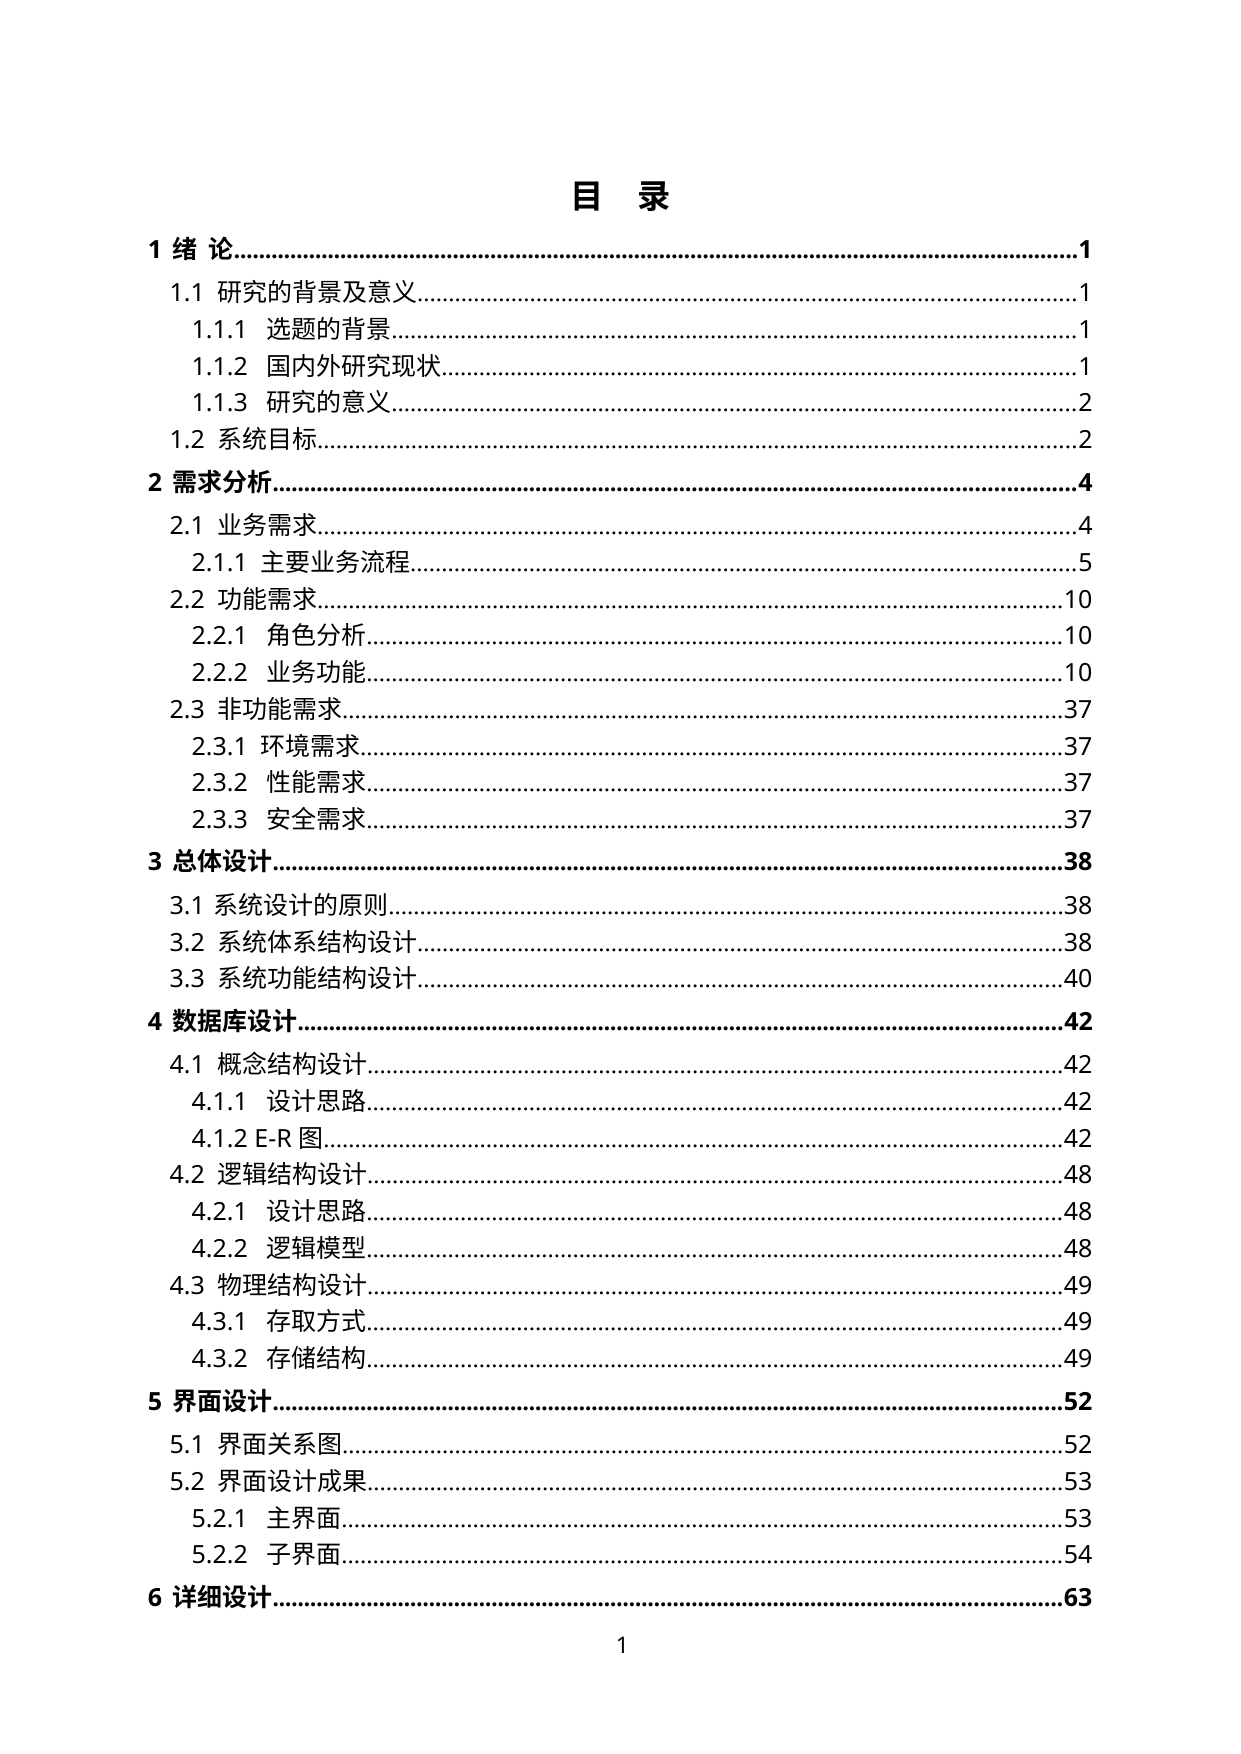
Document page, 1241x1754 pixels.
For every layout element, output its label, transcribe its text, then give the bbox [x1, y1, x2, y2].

list 界面设计成果 53 [169, 1461, 1146, 1497]
list 系统目标 2 [169, 419, 1146, 456]
list 功能需求 10 [169, 579, 1146, 615]
list 环境需求 37 [191, 726, 1146, 762]
list 界面关系图 52 [169, 1424, 1146, 1461]
list 主界面 53 [191, 1498, 1146, 1534]
list 研究的意义 2 [191, 383, 1146, 419]
text 4.1.2 E-R 图 42 [191, 1118, 1146, 1154]
subtitle 数据库设计 42 [148, 1001, 1146, 1037]
list 角色分析 10 [191, 616, 1146, 652]
list 选题的背景 1 [191, 309, 1146, 346]
list 设计思路 42 [191, 1081, 1146, 1118]
subtitle 总体设计 38 [148, 842, 1146, 878]
list 性能需求 37 [191, 763, 1146, 799]
subtitle 绪 论 1 [148, 229, 1146, 265]
list 主要业务流程 5 [191, 542, 1146, 578]
list 概念结构设计 42 [169, 1045, 1146, 1081]
list 存储结构 49 [191, 1338, 1146, 1375]
list 存取方式 49 [191, 1302, 1146, 1338]
list 物理结构设计 49 [169, 1265, 1146, 1301]
list 逻辑模型 48 [191, 1228, 1146, 1264]
list 系统功能结构设计 40 [169, 959, 1146, 995]
list 业务功能 10 [191, 652, 1146, 689]
subtitle 需求分析 4 [148, 462, 1146, 498]
subtitle 详细设计 63 [148, 1577, 1146, 1613]
list 系统体系结构设计 38 [169, 922, 1146, 958]
list 系统设计的原则 38 [169, 885, 1146, 922]
list 逻辑结构设计 48 [169, 1155, 1146, 1191]
subtitle 界面设计 52 [148, 1381, 1146, 1417]
list 业务需求 4 [169, 506, 1146, 542]
list 非功能需求 37 [169, 689, 1146, 725]
list 安全需求 37 [191, 799, 1146, 836]
list 子界面 54 [191, 1535, 1146, 1571]
list 设计思路 48 [191, 1192, 1146, 1228]
list 研究的背景及意义 1 [169, 273, 1146, 309]
list 国内外研究现状 1 [191, 346, 1146, 382]
subtitle 目 录 [135, 164, 1105, 220]
